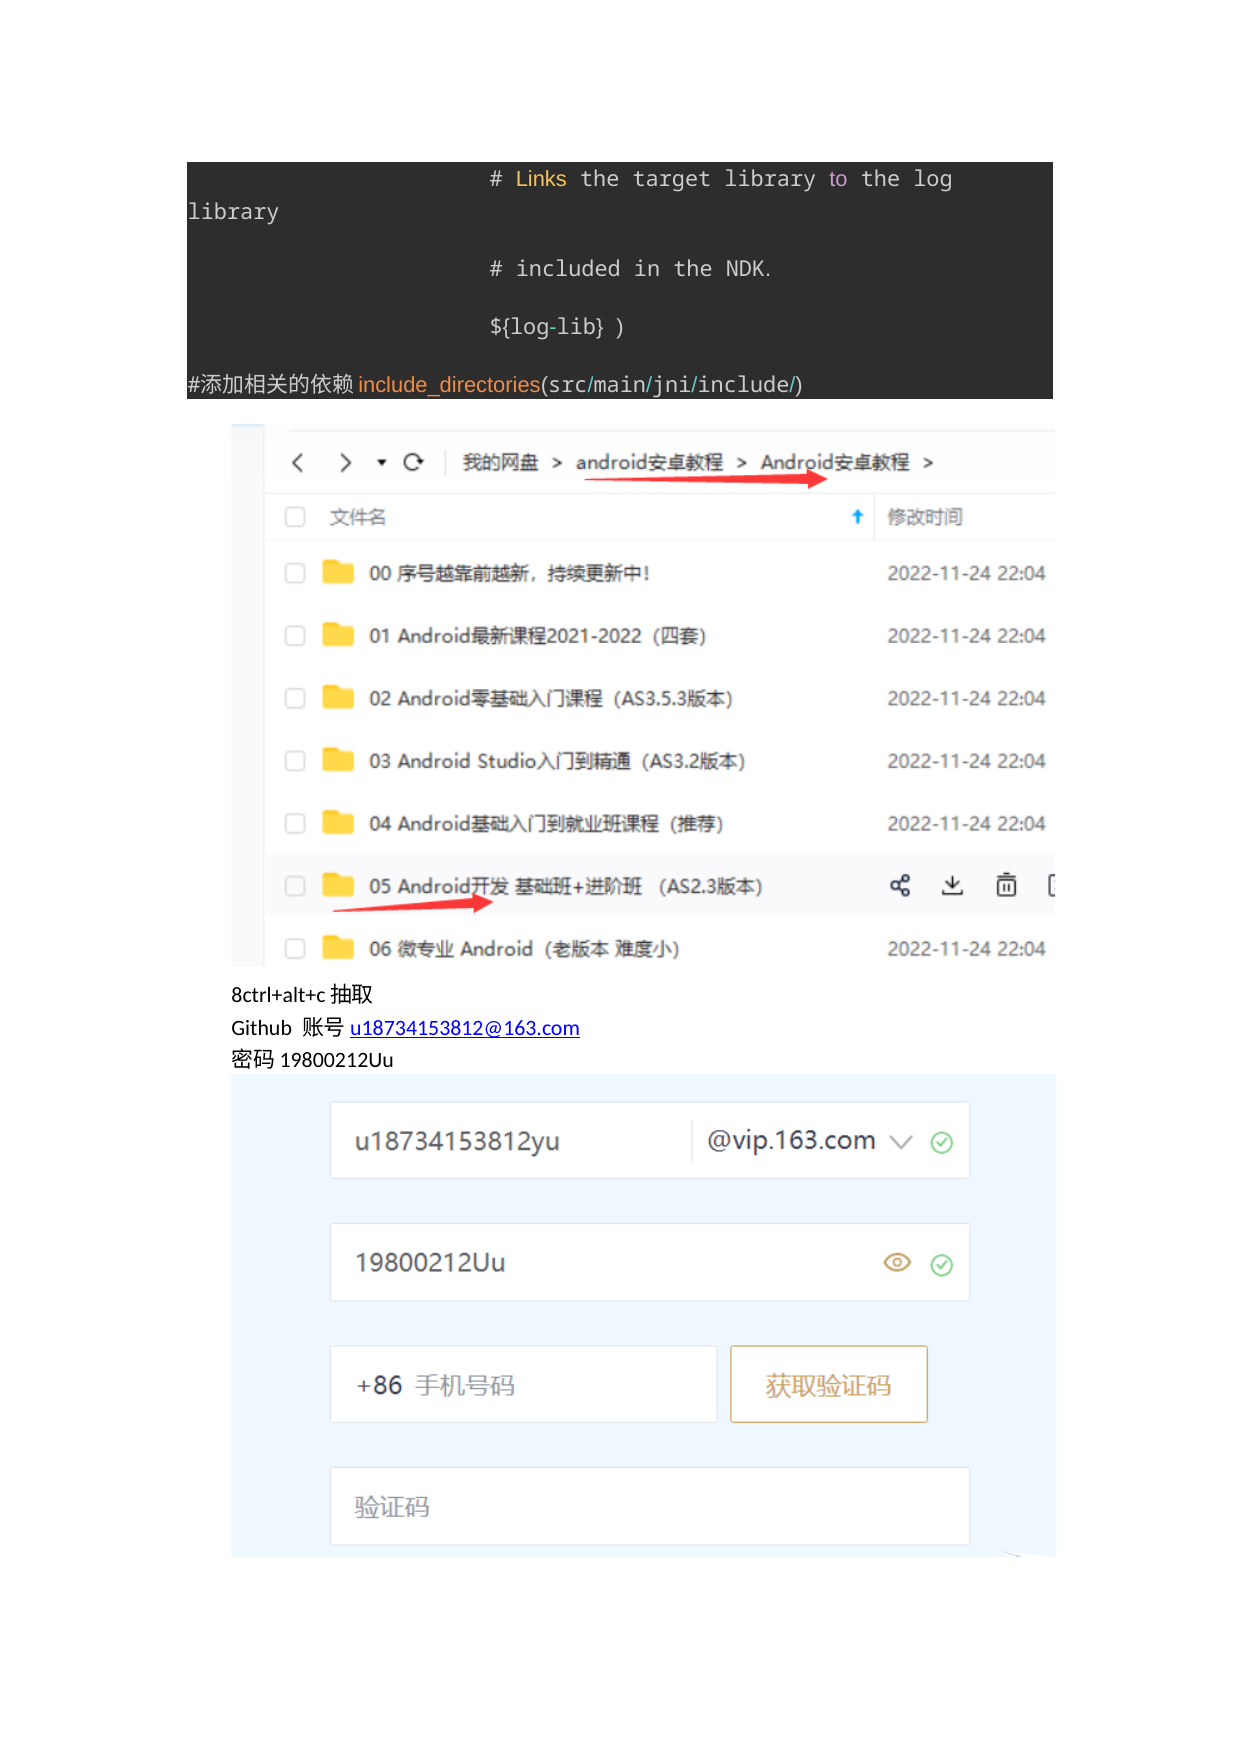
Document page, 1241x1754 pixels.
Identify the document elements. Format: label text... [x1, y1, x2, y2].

text ${log-lib} ) [187, 309, 1053, 342]
text 8ctrl+alt+c抽取 [187, 977, 1053, 1009]
text #添加相关的依赖include_directories(src/main/jni/include/) [358, 367, 1053, 399]
text Github 账号u18734153812@163.com [187, 1009, 1053, 1042]
text 密码19800212Uu [187, 1042, 1053, 1074]
picture [231, 424, 1055, 967]
picture [231, 1074, 1057, 1557]
text # Links the target library to the log library [187, 162, 1053, 227]
text # included in the NDK. [187, 252, 1053, 284]
